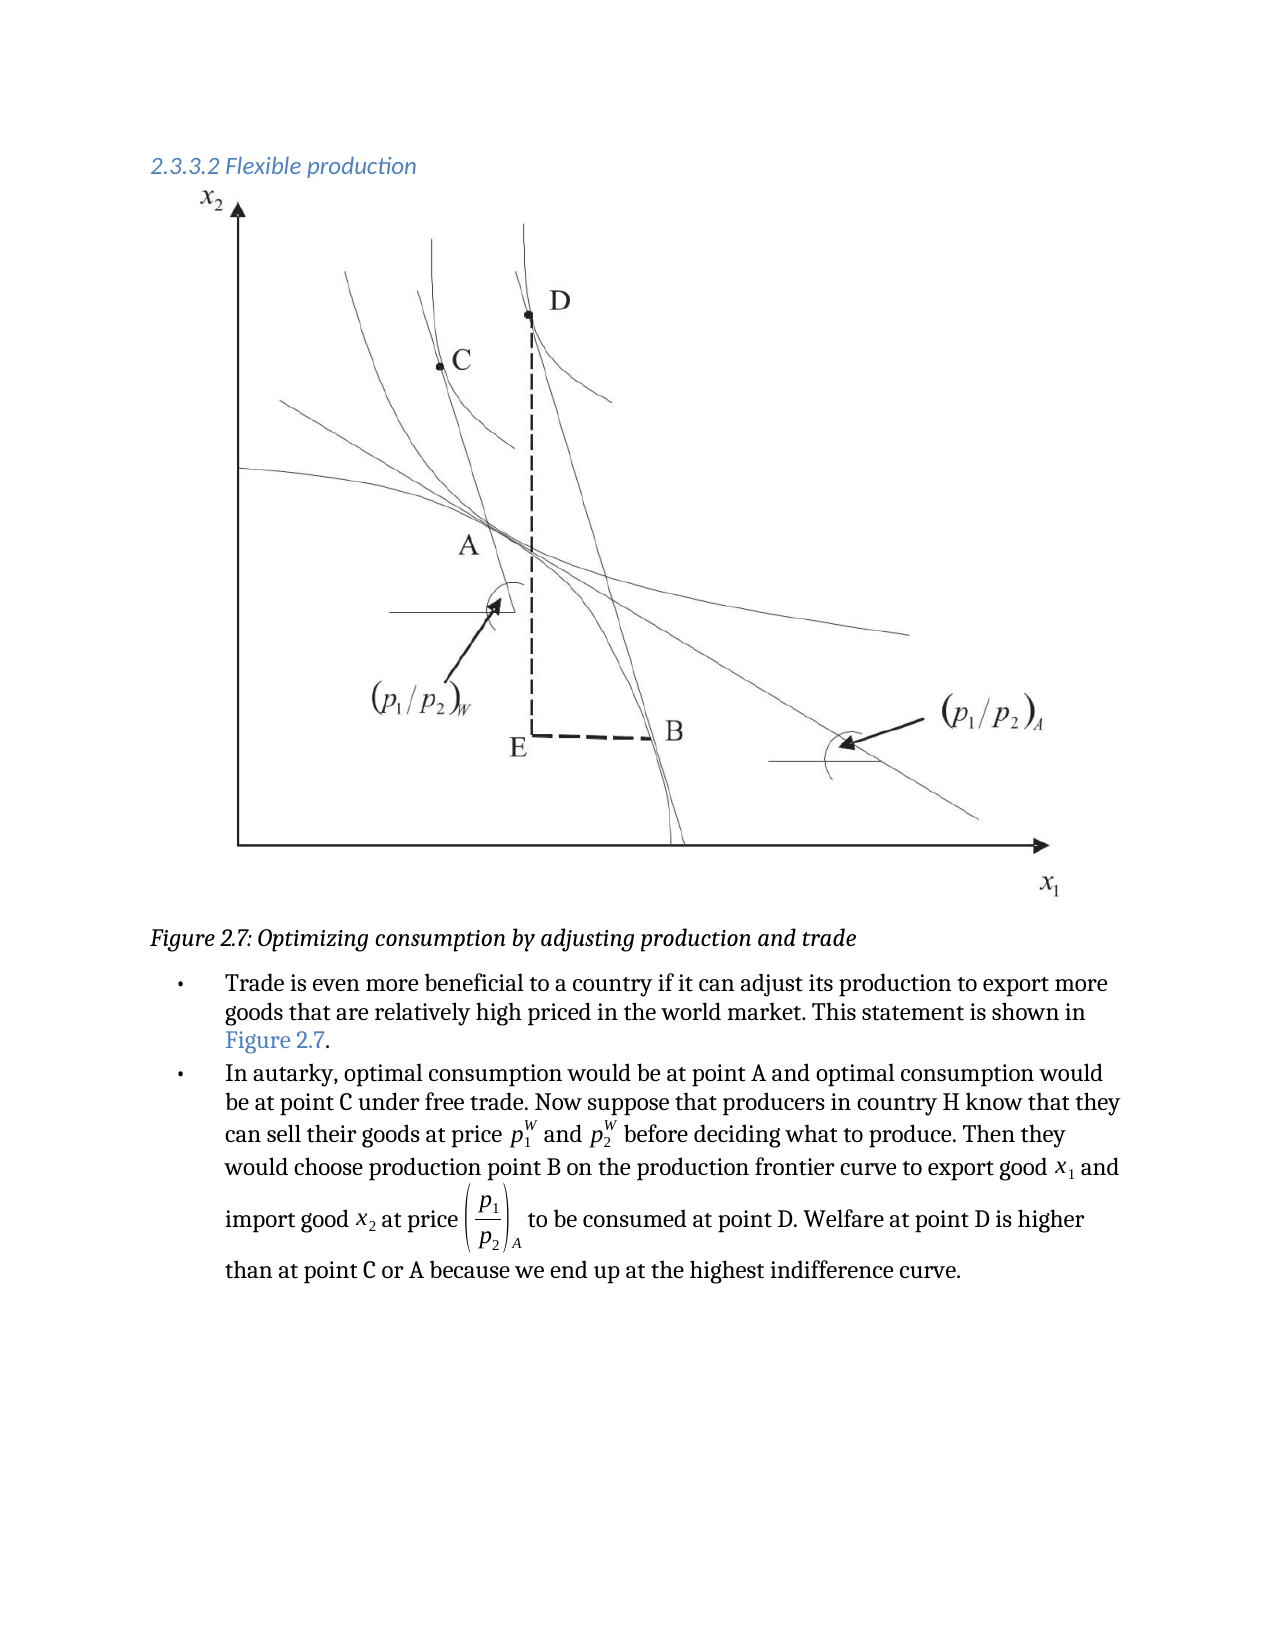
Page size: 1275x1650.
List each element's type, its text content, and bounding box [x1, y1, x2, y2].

list Trade is even more beneficial to a country if it can adjust its production to export more goods that are relatively high priced in the world market. This statement is shown in Figure 2.7. [175, 969, 1125, 1055]
subtitle 2.3.3.2 Flexible production [150, 150, 1125, 181]
table_header Figure 2.7: Optimizing consumption by adjusting production and trade [139, 181, 1114, 965]
list In autarky, optimal consumption would be at point A and optimal consumption would be at point C under free trade. Now suppose that producers in country H know that they can sell their goods at price and before deciding what to produce. Then they would choose production point B on the production frontier curve to export good and import good at price to be consumed at point D. Welfare at point D is higher than at point C or A because we end up at the highest indifference curve. [175, 1059, 1125, 1285]
picture [188, 184, 1064, 904]
